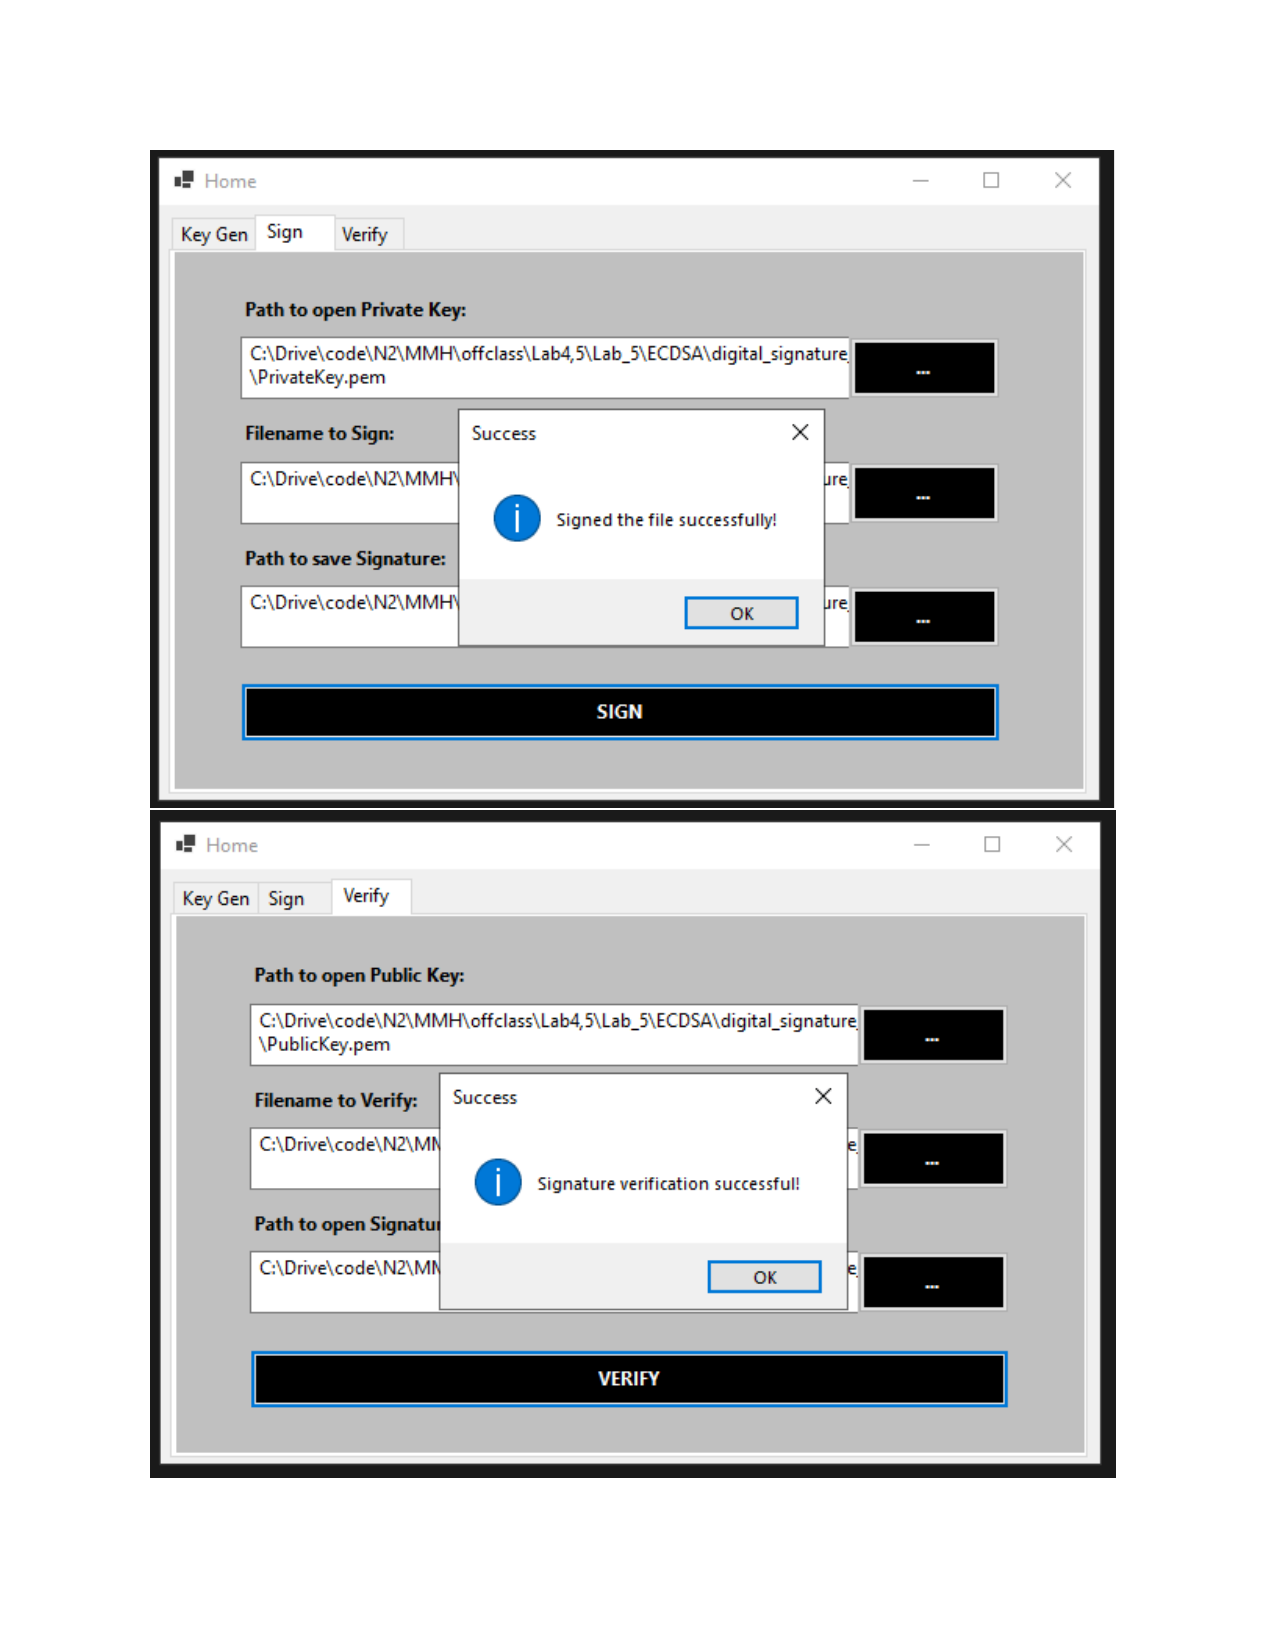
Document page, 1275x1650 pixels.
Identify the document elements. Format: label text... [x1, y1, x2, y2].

picture [150, 810, 1116, 1478]
picture [150, 150, 1115, 808]
